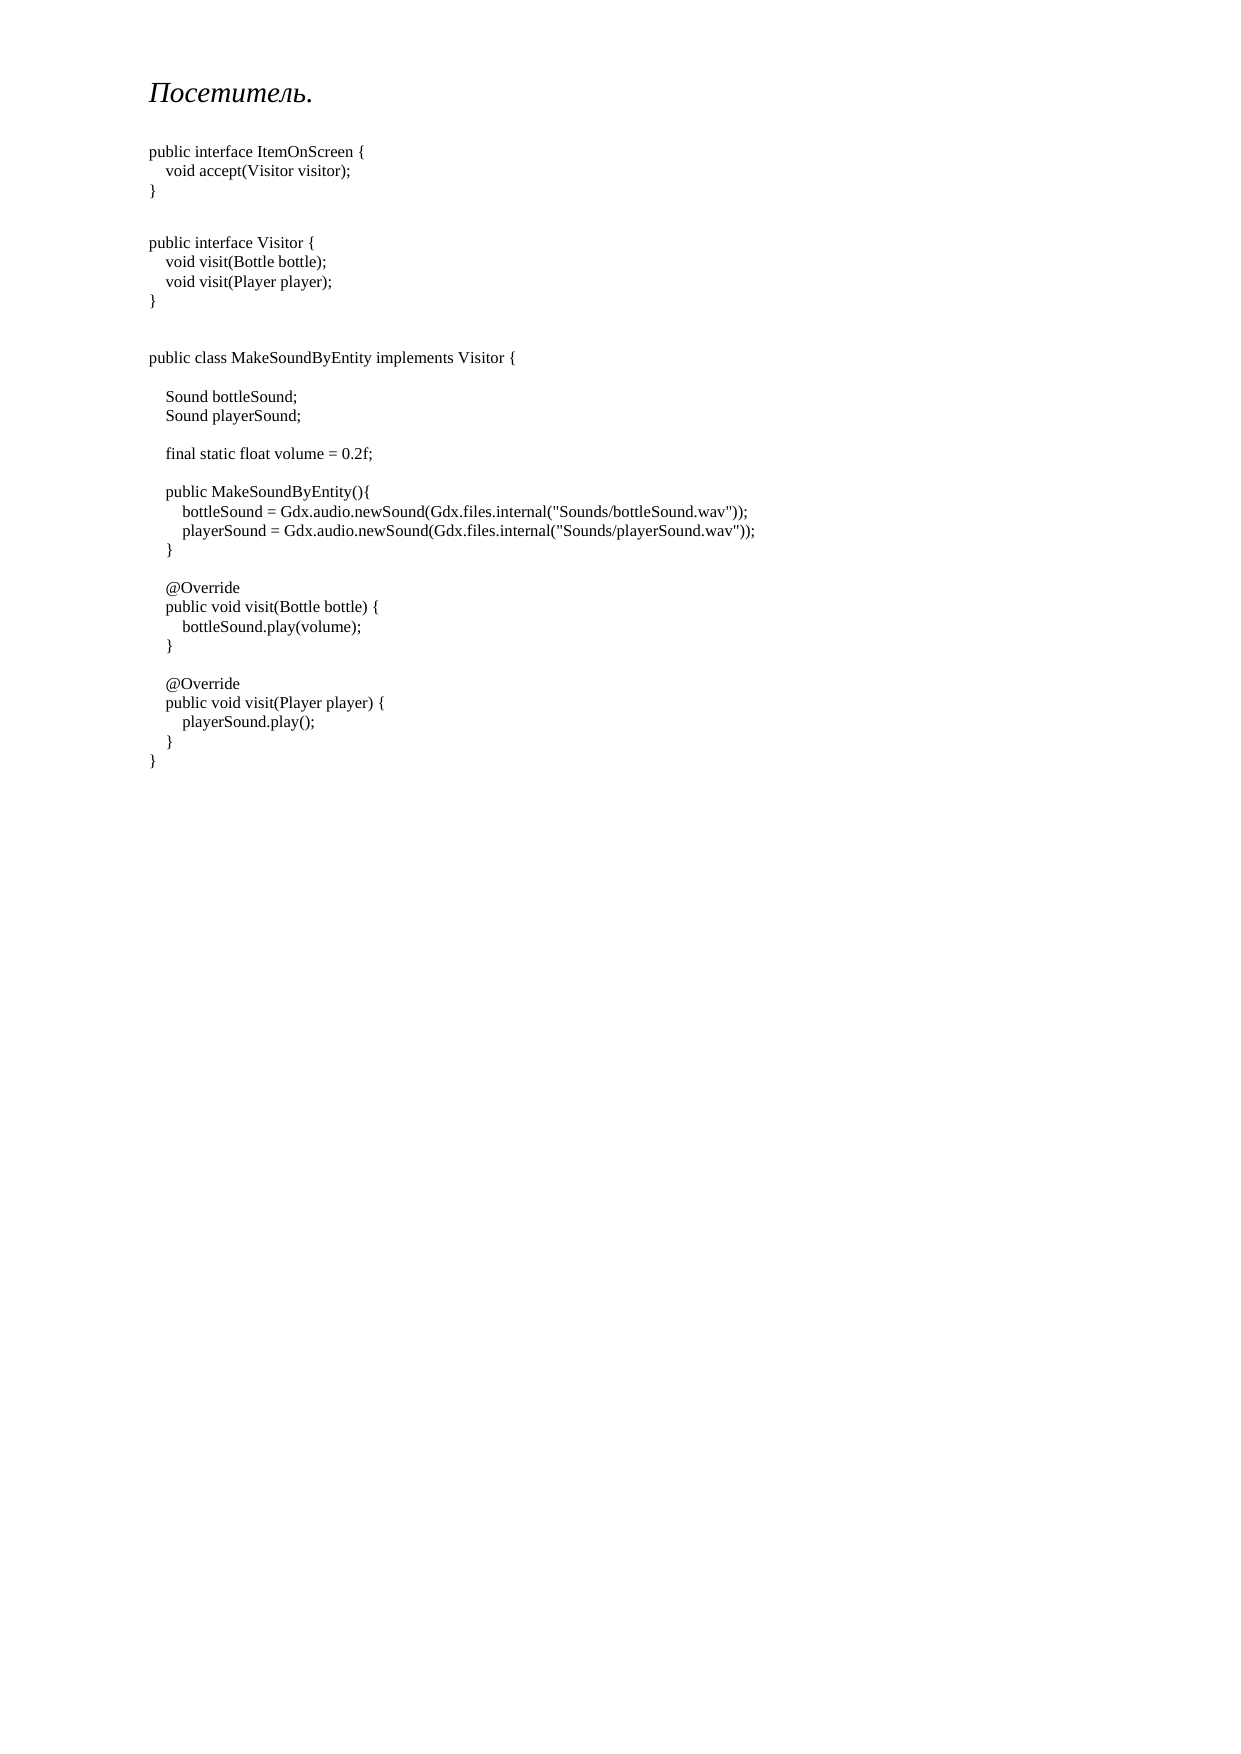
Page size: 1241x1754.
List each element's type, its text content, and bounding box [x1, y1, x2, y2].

text public interface Visitor { [75, 233, 1165, 252]
text void visit(Bottle bottle); [75, 252, 1165, 271]
text } [75, 751, 1165, 770]
text public interface ItemOnScreen { [75, 142, 1165, 161]
text } [75, 180, 1165, 199]
text public class MakeSoundByEntity implements Visitor { [75, 348, 1165, 367]
text } [75, 540, 1165, 559]
text void accept(Visitor visitor); [75, 161, 1165, 180]
text Sound bottleSound; [75, 386, 1165, 406]
text @Override [75, 674, 1165, 693]
text Sound playerSound; [75, 406, 1165, 425]
text bottleSound = Gdx.audio.newSound(Gdx.files.internal("Sounds/bottleSound.wav")); [75, 501, 1165, 521]
text } [75, 636, 1165, 655]
text Посетитель. [75, 75, 1165, 108]
text final static float volume = 0.2f; [75, 444, 1165, 463]
text public void visit(Player player) { [75, 693, 1165, 712]
text } [75, 291, 1165, 310]
text public MakeSoundByEntity(){ [75, 482, 1165, 501]
text } [75, 731, 1165, 751]
text void visit(Player player); [75, 271, 1165, 291]
text @Override [75, 578, 1165, 597]
text bottleSound.play(volume); [75, 616, 1165, 636]
text playerSound = Gdx.audio.newSound(Gdx.files.internal("Sounds/playerSound.wav")); [75, 521, 1165, 540]
text playerSound.play(); [75, 712, 1165, 731]
text public void visit(Bottle bottle) { [75, 597, 1165, 616]
